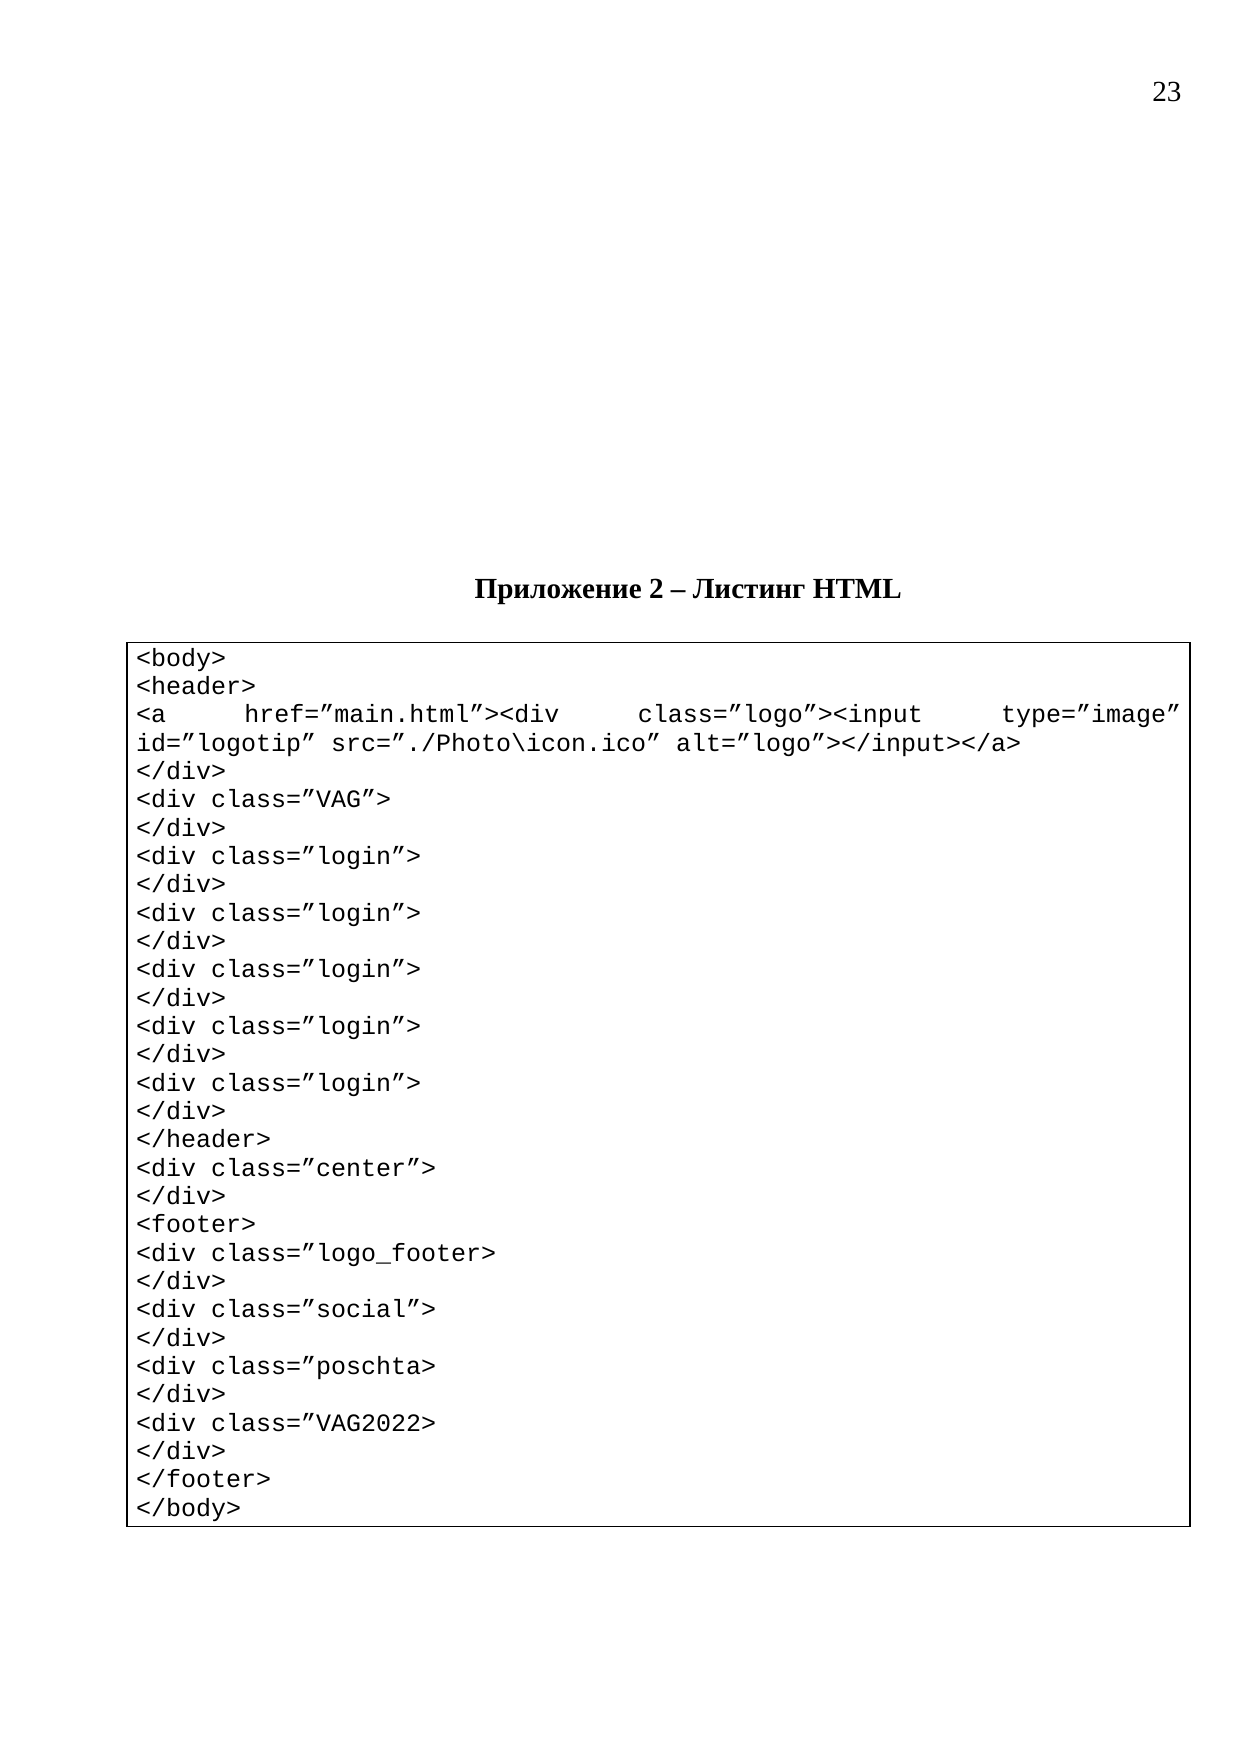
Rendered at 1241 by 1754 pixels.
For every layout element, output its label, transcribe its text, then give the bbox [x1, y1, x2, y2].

text <div class=”VAG”> [136, 787, 1181, 815]
text </body> [128, 1492, 1189, 1526]
text <div class=”center”> [136, 1155, 1181, 1183]
text <body> [128, 643, 1189, 673]
text </div> [136, 1042, 1181, 1070]
text </div> [136, 1268, 1181, 1297]
text </div> [136, 985, 1181, 1013]
text </header> [136, 1127, 1181, 1155]
text <div class=”VAG2022> [136, 1410, 1181, 1438]
text <div class=”login”> [136, 957, 1181, 985]
text <div class=”social”> [136, 1297, 1181, 1325]
text <header> [136, 673, 1181, 702]
text </div> [136, 758, 1181, 787]
text </div> [136, 1183, 1181, 1212]
text </div> [136, 1325, 1181, 1353]
text <div class=”login”> [136, 1070, 1181, 1098]
text <div class=”login”> [136, 1013, 1181, 1042]
text </div> [136, 928, 1181, 957]
text <div class=”login”> [136, 900, 1181, 928]
text <div class=”login”> [136, 843, 1181, 872]
text </div> [136, 1098, 1181, 1127]
text <footer> [136, 1212, 1181, 1240]
text <div class=”logo_footer> [136, 1240, 1181, 1268]
text </footer> [136, 1467, 1181, 1492]
text <a href=”main.html”><div class=”logo”><input type=”image” id=”logotip” src=”./Photo\icon.ico” alt=”logo”></input></a> [136, 702, 1181, 758]
text <div class=”poschta> [136, 1353, 1181, 1382]
text Приложение 2 – Листинг HTML [195, 571, 1181, 604]
text </div> [136, 1382, 1181, 1410]
text </div> [136, 1438, 1181, 1467]
text </div> [136, 872, 1181, 900]
text </div> [136, 815, 1181, 843]
